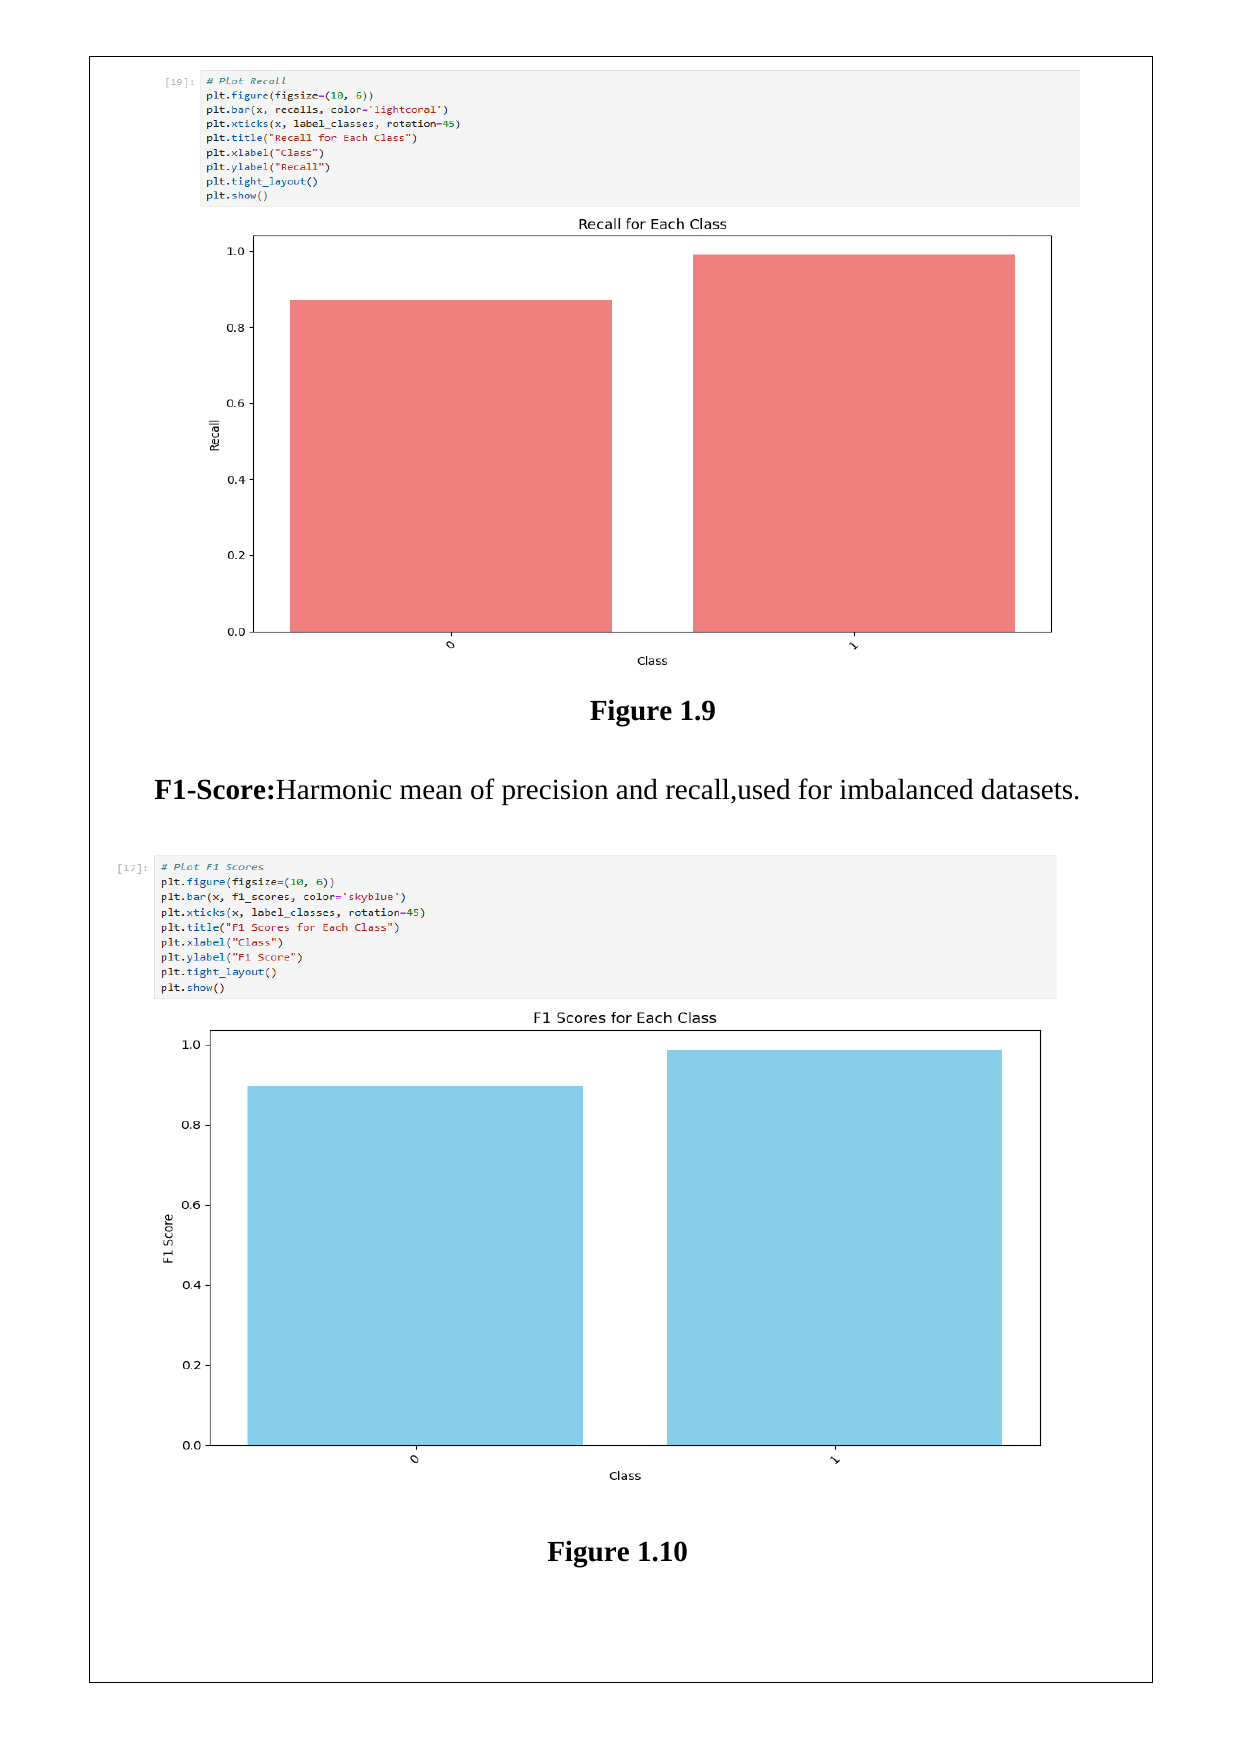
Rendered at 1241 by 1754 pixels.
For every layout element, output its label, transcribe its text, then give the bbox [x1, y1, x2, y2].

text Figure 1.10 [117, 1534, 1084, 1568]
text F1-Score:Harmonic mean of precision and recall,used for imbalanced datasets. [154, 772, 1084, 806]
picture [116, 852, 1057, 1492]
picture [154, 59, 1080, 677]
